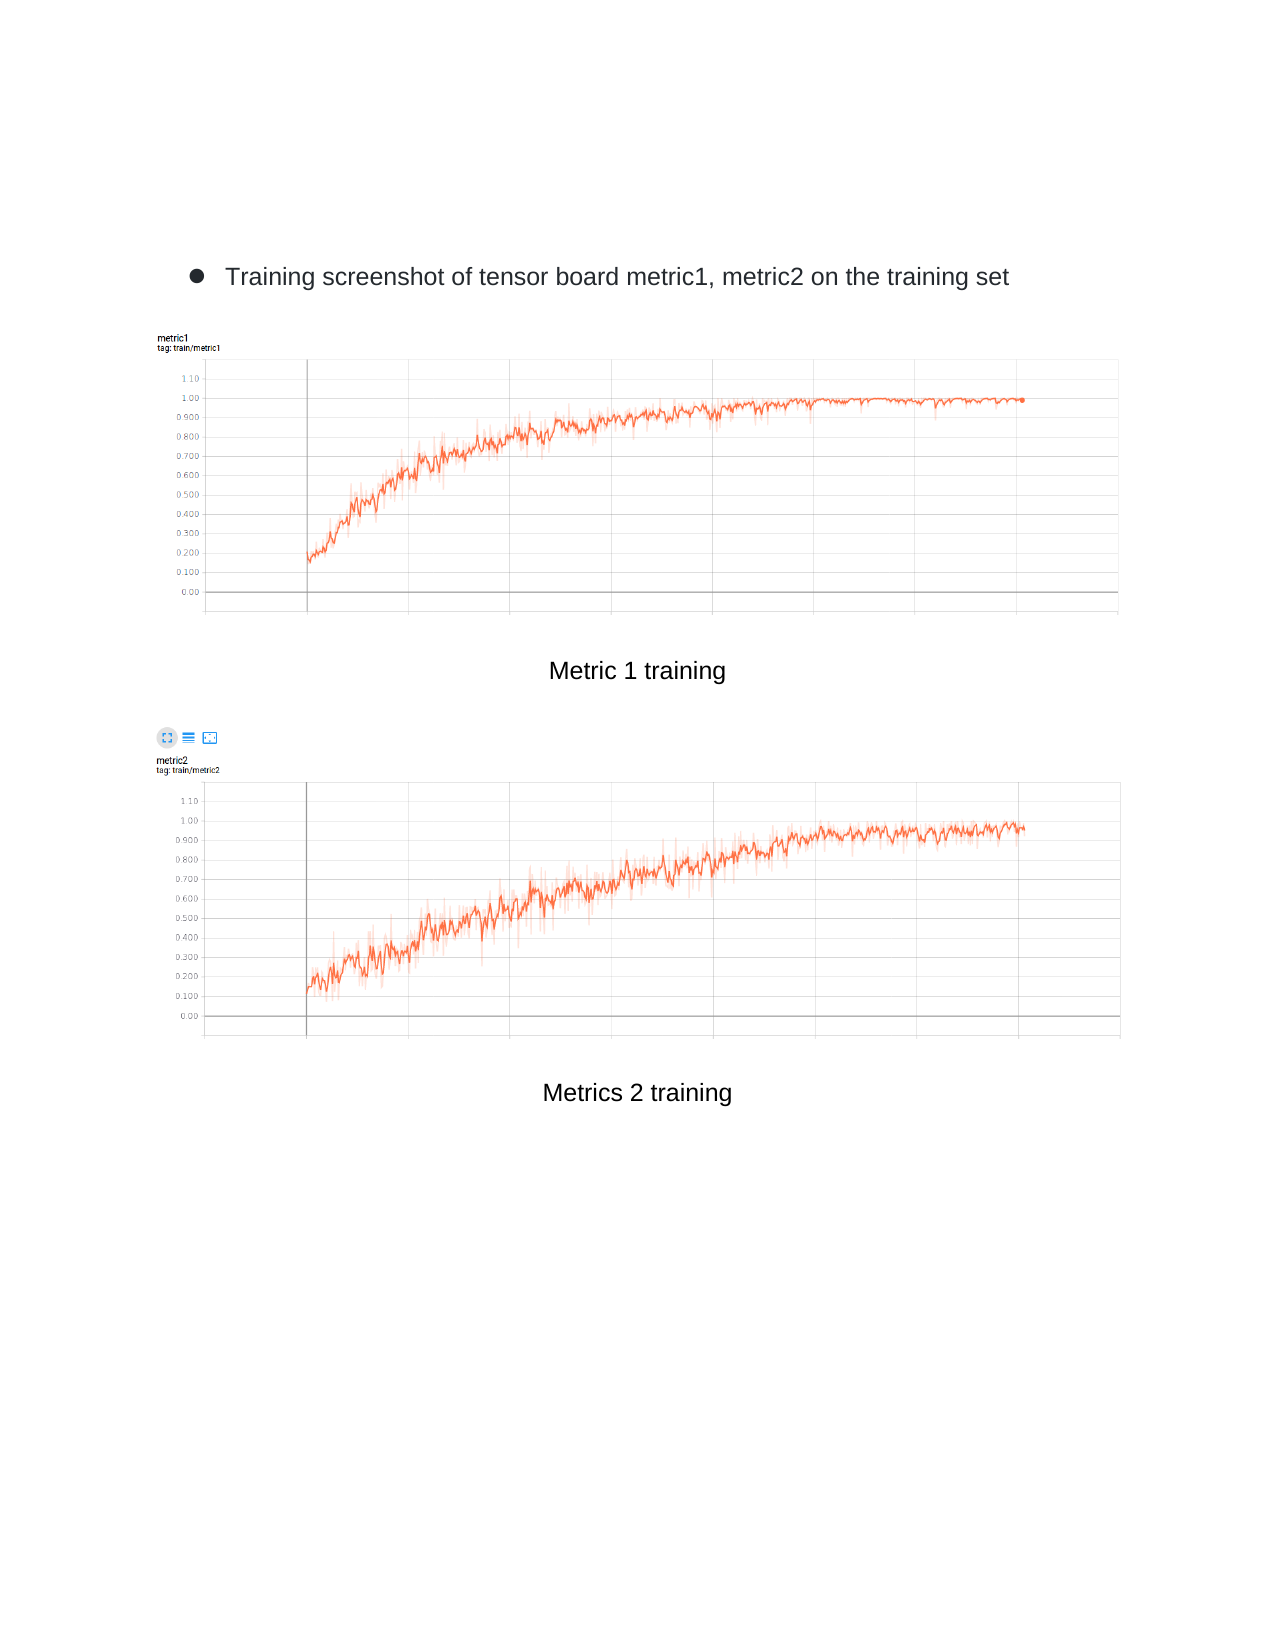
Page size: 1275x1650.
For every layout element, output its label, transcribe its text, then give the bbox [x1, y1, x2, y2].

picture [150, 720, 1125, 1044]
text Metrics 2 training [150, 1078, 1125, 1107]
list Training screenshot of tensor board metric1, metric2 on the training set [187, 262, 1125, 291]
text Metric 1 training [150, 656, 1125, 684]
picture [150, 327, 1125, 621]
